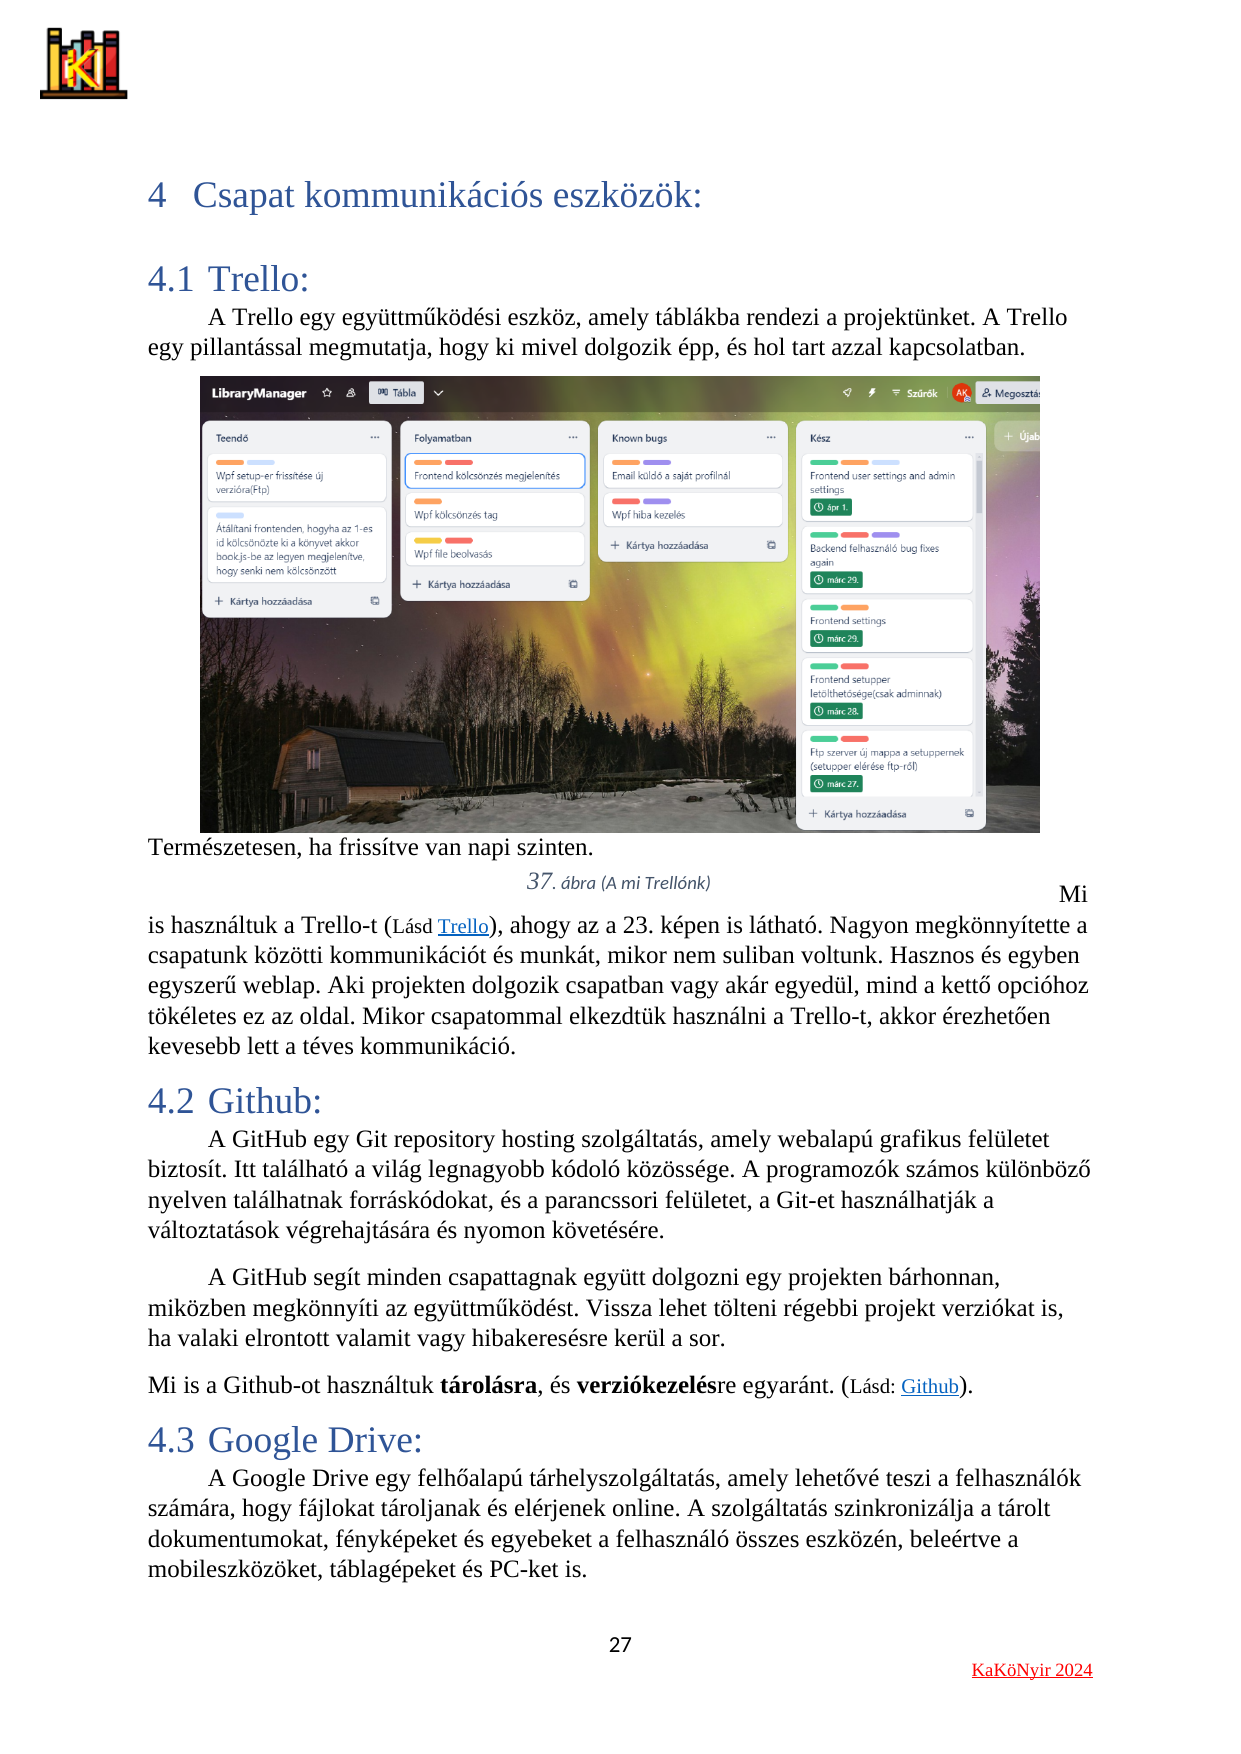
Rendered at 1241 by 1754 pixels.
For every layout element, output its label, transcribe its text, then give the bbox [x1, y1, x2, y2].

text A Google Drive egy felhőalapú tárhelyszolgáltatás, amely lehetővé teszi a felhasználók számára, hogy fájlokat tároljanak és elérjenek online. A szolgáltatás szinkronizálja a tárolt dokumentumokat, fényképeket és egyebeket a felhasználó összes eszközén, beleértve a mobileszközöket, táblagépeket és PC-ket is. [148, 1463, 1093, 1583]
text A GitHub egy Git repository hosting szolgáltatás, amely webalapú grafikus felületet biztosít. Itt található a világ legnagyobb kódoló közössége. A programozók számos különböző nyelven találhatnak forráskódokat, és a parancssori felületet, a Git-et használhatják a változtatások végrehajtására és nyomon követésére. [148, 1124, 1093, 1244]
picture [40, 20, 128, 108]
subtitle Google Drive: [148, 1417, 1093, 1461]
subtitle Trello: [148, 256, 1093, 299]
text Mi is a Github-ot használtuk tárolásra, és verziókezelésre egyaránt. (Lásd: Github). [148, 1370, 1093, 1399]
text A GitHub segít minden csapattagnak együtt dolgozni egy projekten bárhonnan, miközben megkönnyíti az együttműködést. Vissza lehet tölteni régebbi projekt verziókat is, ha valaki elrontott valamit vagy hibakeresésre kerül a sor. [148, 1262, 1093, 1352]
picture [200, 376, 1040, 833]
text Mi is használtuk a Trello-t (Lásd Trello), ahogy az a 23. képen is látható. Nagyon megkönnyítette a csapatunk közötti kommunikációt és munkát, mikor nem suliban voltunk. Hasznos és egyben egyszerű weblap. Aki projekten dolgozik csapatban vagy akár egyedül, mind a kettő opcióhoz tökéletes ez az oldal. Mikor csapatommal elkezdtük használni a Trello-t, akkor érezhetően kevesebb lett a téves kommunikáció. [148, 879, 1093, 1060]
subtitle Github: [148, 1078, 1093, 1122]
subtitle Csapat kommunikációs eszközök: [148, 173, 1093, 216]
